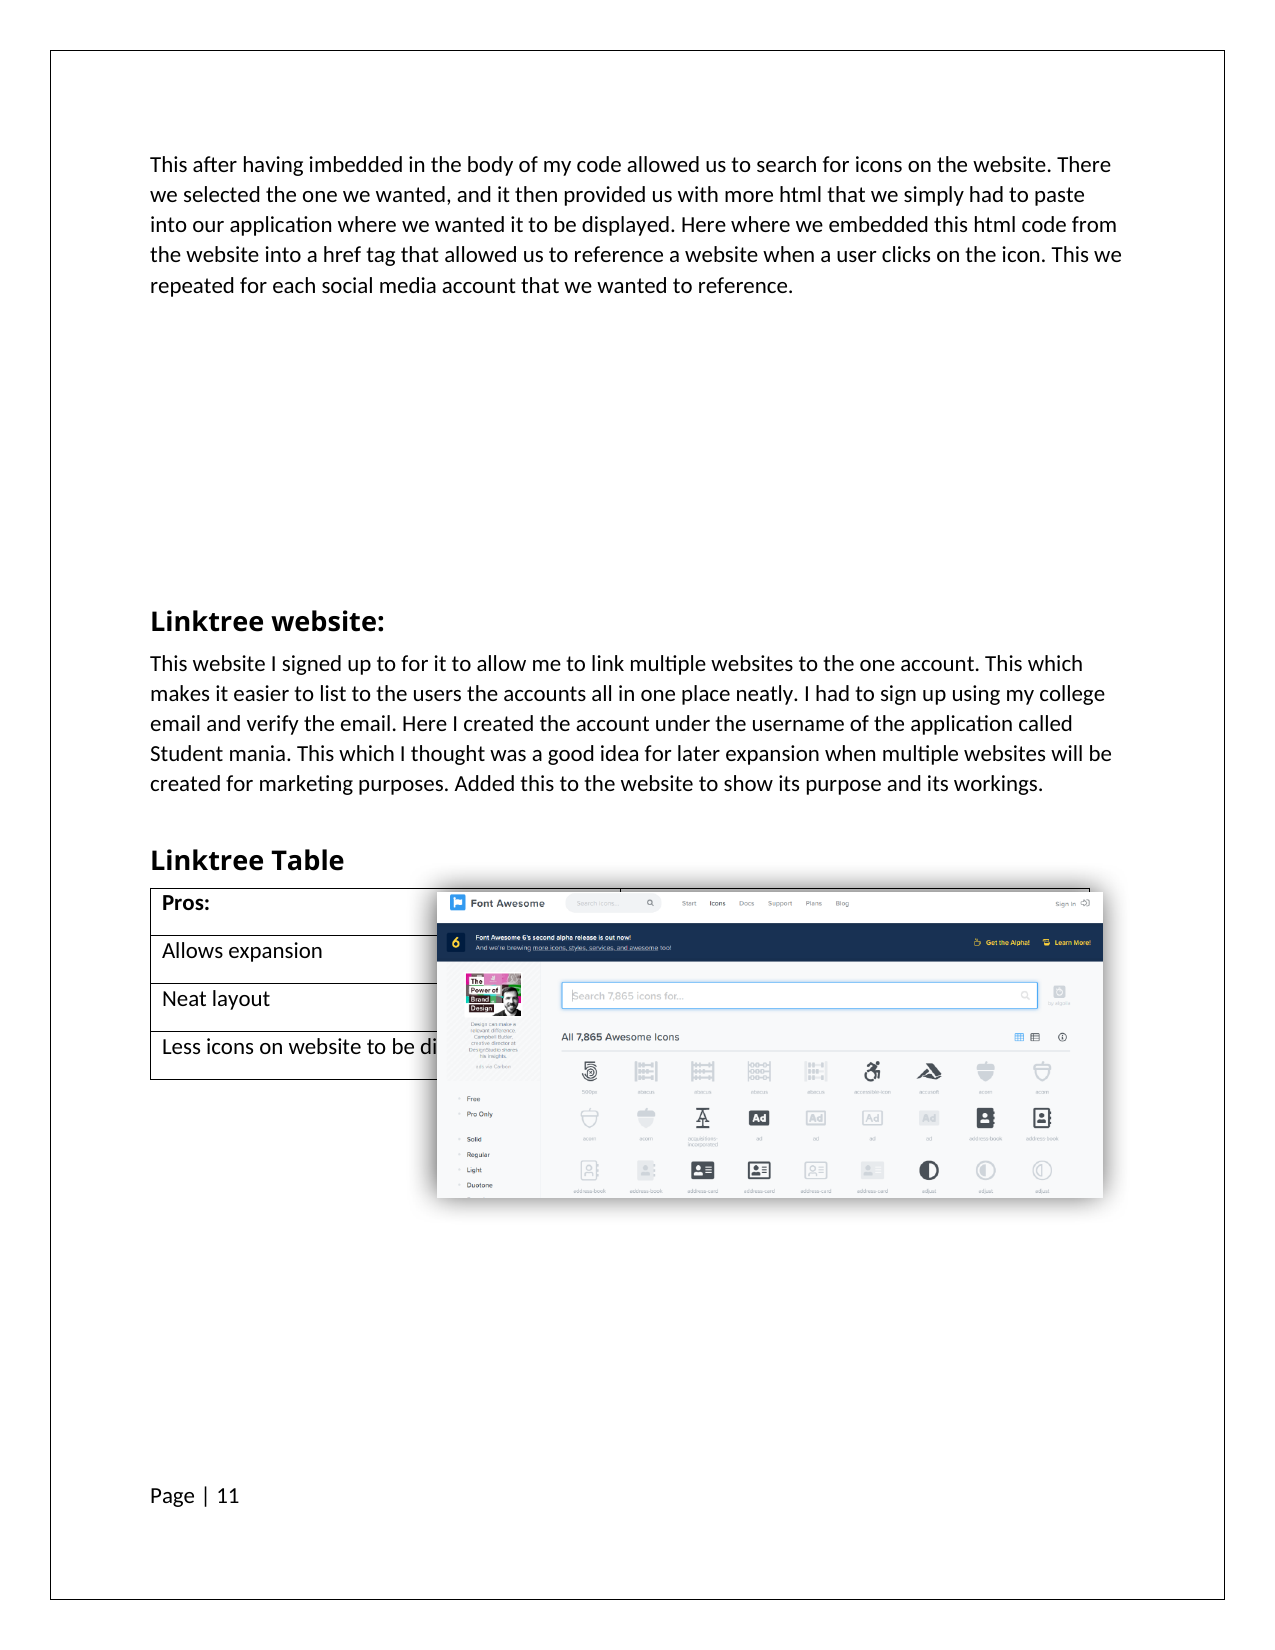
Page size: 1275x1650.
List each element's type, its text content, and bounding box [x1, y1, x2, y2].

subtitle Linktree website: [150, 603, 1125, 639]
table_cell Neat layout [151, 984, 412, 1031]
text This website I signed up to for it to allow me to link multiple websites to the one account. This which makes it easier to list to the users the accounts all in one place neatly. I had to sign up using my college email and verify the email. Here I created the account under the username of the application called Student mania. This which I thought was a good idea for later expansion when multiple websites will be created for marketing purposes. Added this to the website to show its purpose and its workings. [150, 649, 1125, 798]
subtitle Linktree Table [150, 841, 1125, 878]
table_header Pros: [151, 889, 417, 935]
text This after having imbedded in the body of my code allowed us to search for icons on the website. There we selected the one we wanted, and it then provided us with more html that we simply had to paste into our application where we wanted it to be displayed. Here where we embedded this html code from the website into a href tag that allowed us to reference a website when a user clicks on the icon. This we repeated for each social media account that we wanted to reference. [150, 150, 1125, 299]
table_cell Allows expansion [151, 936, 412, 983]
picture [437, 892, 1103, 1198]
table_cell Less icons on website to be displayed [151, 1032, 412, 1079]
